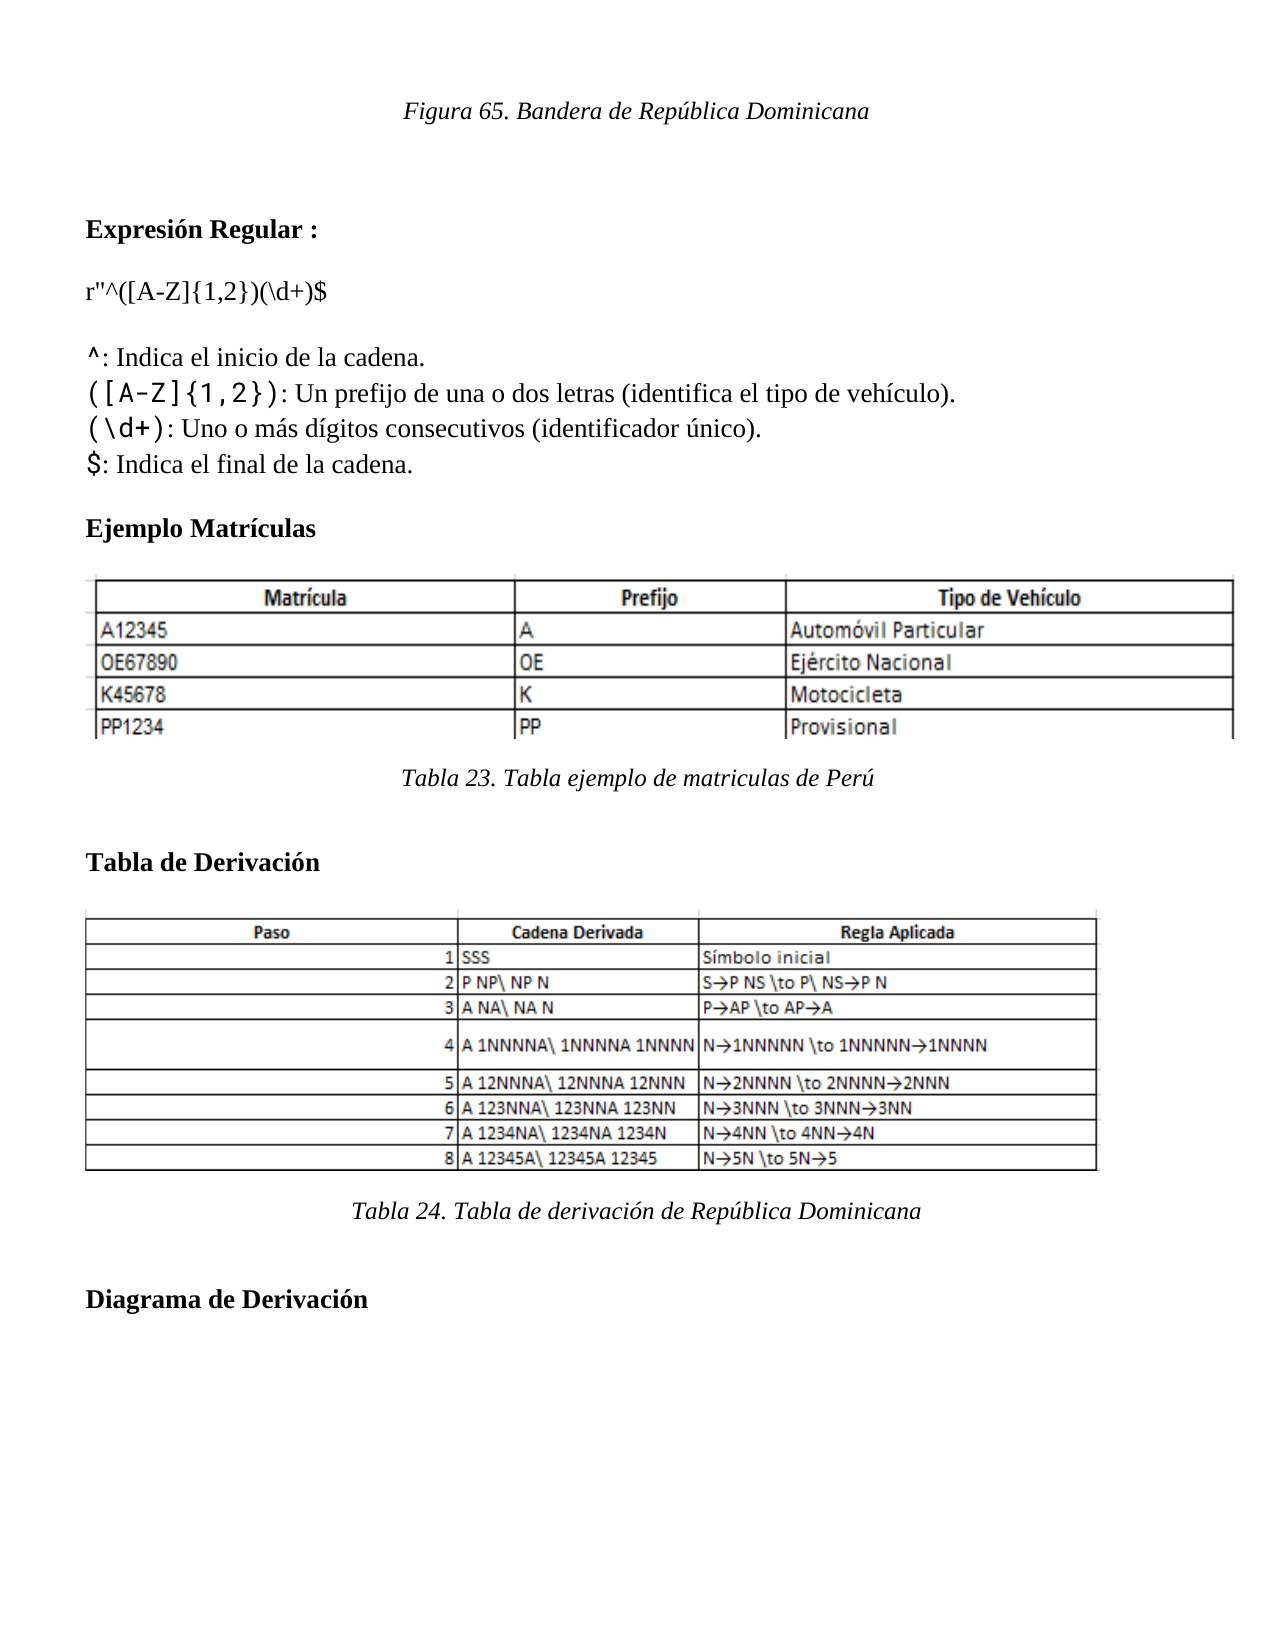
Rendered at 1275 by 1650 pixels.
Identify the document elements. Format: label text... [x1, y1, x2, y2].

text Tabla 23. Tabla ejemplo de matriculas de Perú [85, 763, 1189, 792]
text Expresión Regular : [85, 213, 1189, 244]
text (\d+): Uno o más dígitos consecutivos (identificador único). [85, 409, 1189, 445]
text Ejemplo Matrículas [85, 512, 1189, 543]
text Figura 65. Bandera de República Dominicana [85, 96, 1189, 124]
text ([A-Z]{1,2}): Un prefijo de una o dos letras (identifica el tipo de vehículo). [85, 373, 1189, 409]
text ^: Indica el inicio de la cadena. [85, 338, 1189, 373]
picture [85, 909, 1102, 1171]
text $: Indica el final de la cadena. [85, 445, 1189, 481]
text r"^([A-Z]{1,2})(\d+)$ [85, 276, 1189, 307]
text Tabla de Derivación [85, 846, 1189, 877]
text Diagrama de Derivación [85, 1283, 1189, 1314]
text Tabla 24. Tabla de derivación de República Dominicana [85, 1196, 1189, 1224]
picture [85, 574, 1236, 739]
